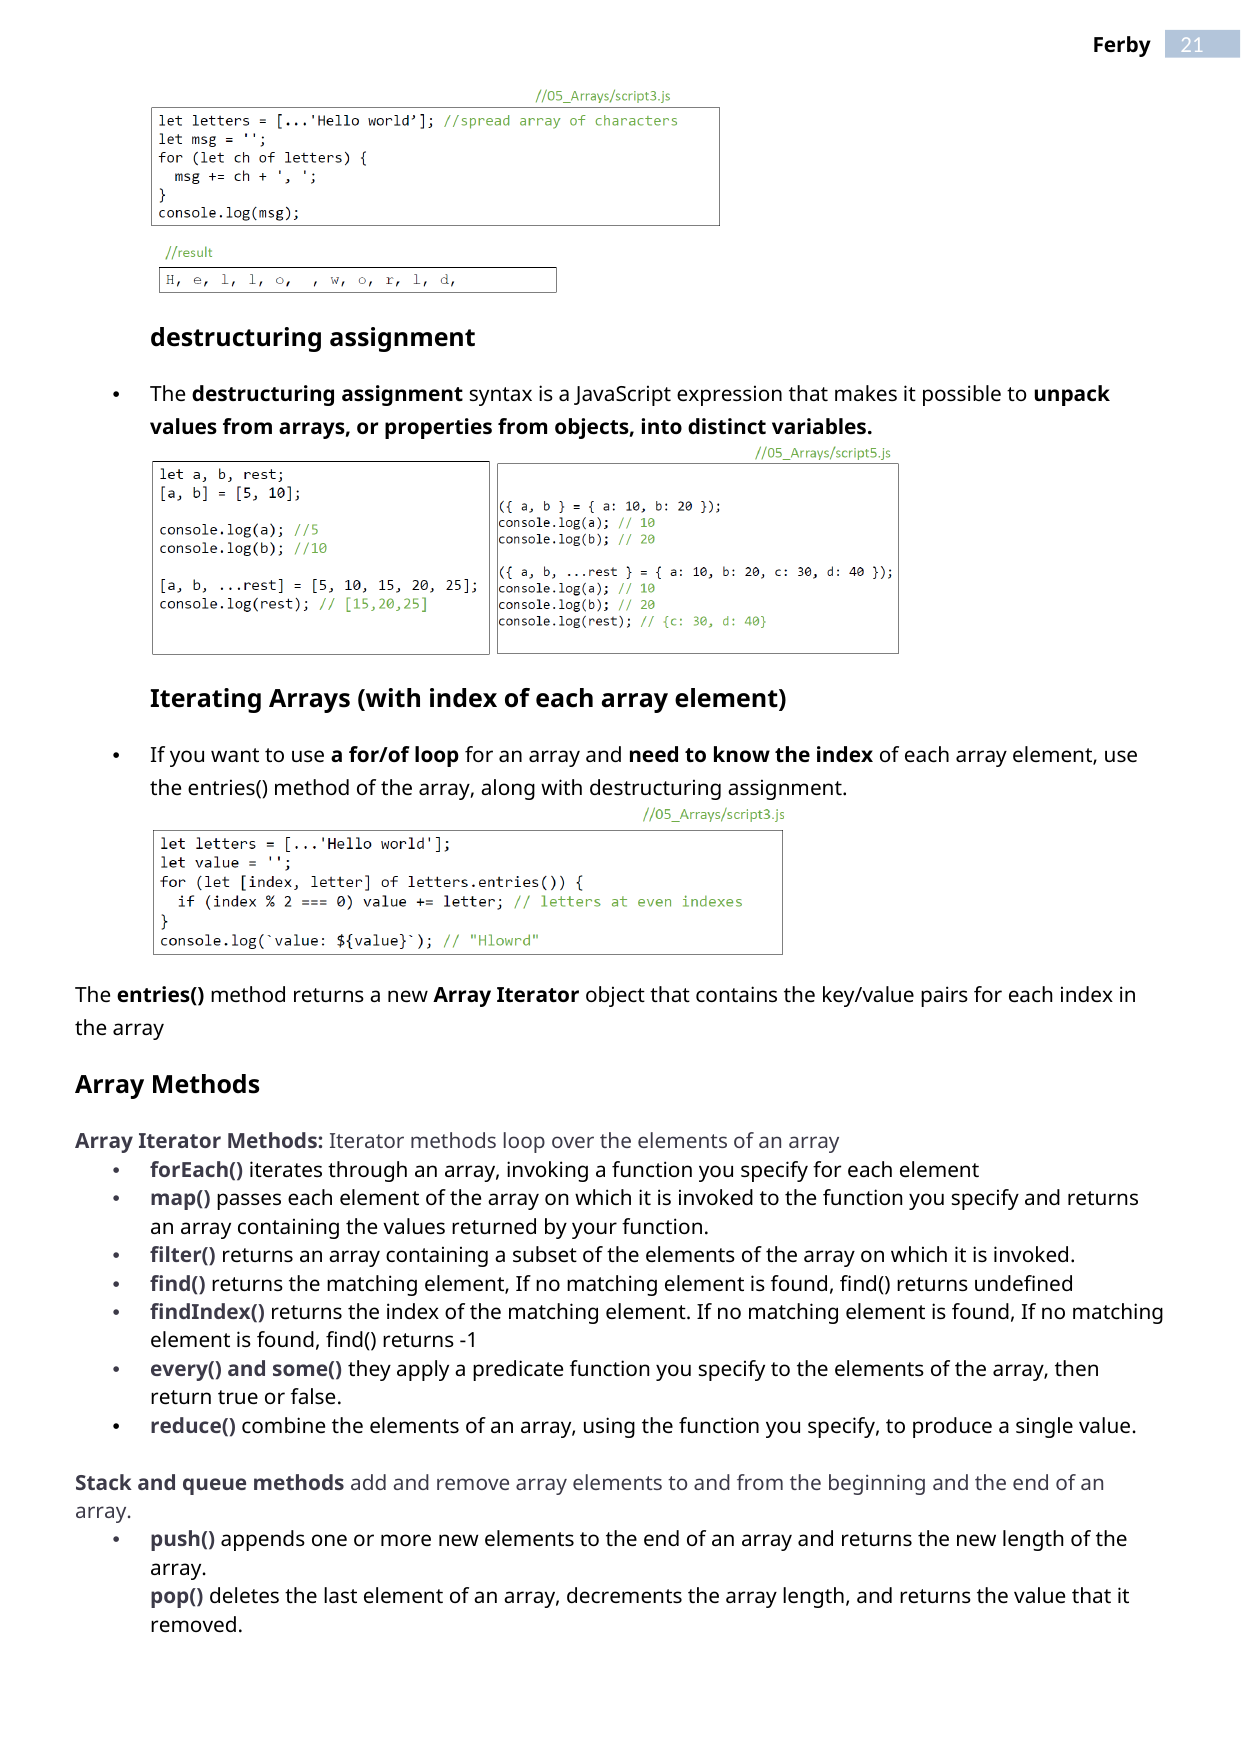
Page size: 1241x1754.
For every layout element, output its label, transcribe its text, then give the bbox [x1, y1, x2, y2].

list reduce() combine the elements of an array, using the function you specify, to produce a single value. [112, 1411, 1165, 1439]
list destructuring assignment [75, 319, 1165, 353]
list find() returns the matching element, If no matching element is found, find() returns undefined [112, 1269, 1165, 1297]
picture [150, 88, 721, 295]
text The entries() method returns a new Array Iterator object that contains the key/value pairs for each index in the array [75, 980, 1165, 1041]
list map() passes each element of the array on which it is invoked to the function you specify and returns an array containing the values returned by your function. [112, 1183, 1165, 1240]
list If you want to use a for/of loop for an array and need to know the index of each array element, use the entries() method of the array, along with destructuring assignment. [112, 740, 1165, 801]
list The destructuring assignment syntax is a JavaScript expression that makes it possible to unpack values from arrays, or properties from objects, into distinct variables. [112, 379, 1165, 440]
picture [150, 805, 785, 956]
list filter() returns an array containing a subset of the elements of the array on which it is invoked. [112, 1240, 1165, 1269]
text Array Iterator Methods: Iterator methods loop over the elements of an array [75, 1126, 1165, 1155]
text Array Methods [75, 1066, 1165, 1101]
list push() appends one or more new elements to the end of an array and returns the new length of the array. [112, 1524, 1165, 1581]
list every() and some() they apply a predicate function you specify to the elements of the array, then return true or false. [112, 1354, 1165, 1411]
list findIndex() returns the index of the matching element. If no matching element is found, If no matching element is found, find() returns -1 [112, 1297, 1165, 1354]
text pop() deletes the last element of an array, decrements the array length, and returns the value that it removed. [150, 1581, 1165, 1638]
text Stack and queue methods add and remove array elements to and from the beginning and the end of an array. [75, 1468, 1165, 1524]
list forEach() iterates through an array, invoking a function you specify for each element [112, 1155, 1165, 1183]
list Iterating Arrays (with index of each array element) [75, 680, 1165, 714]
picture [150, 444, 901, 656]
